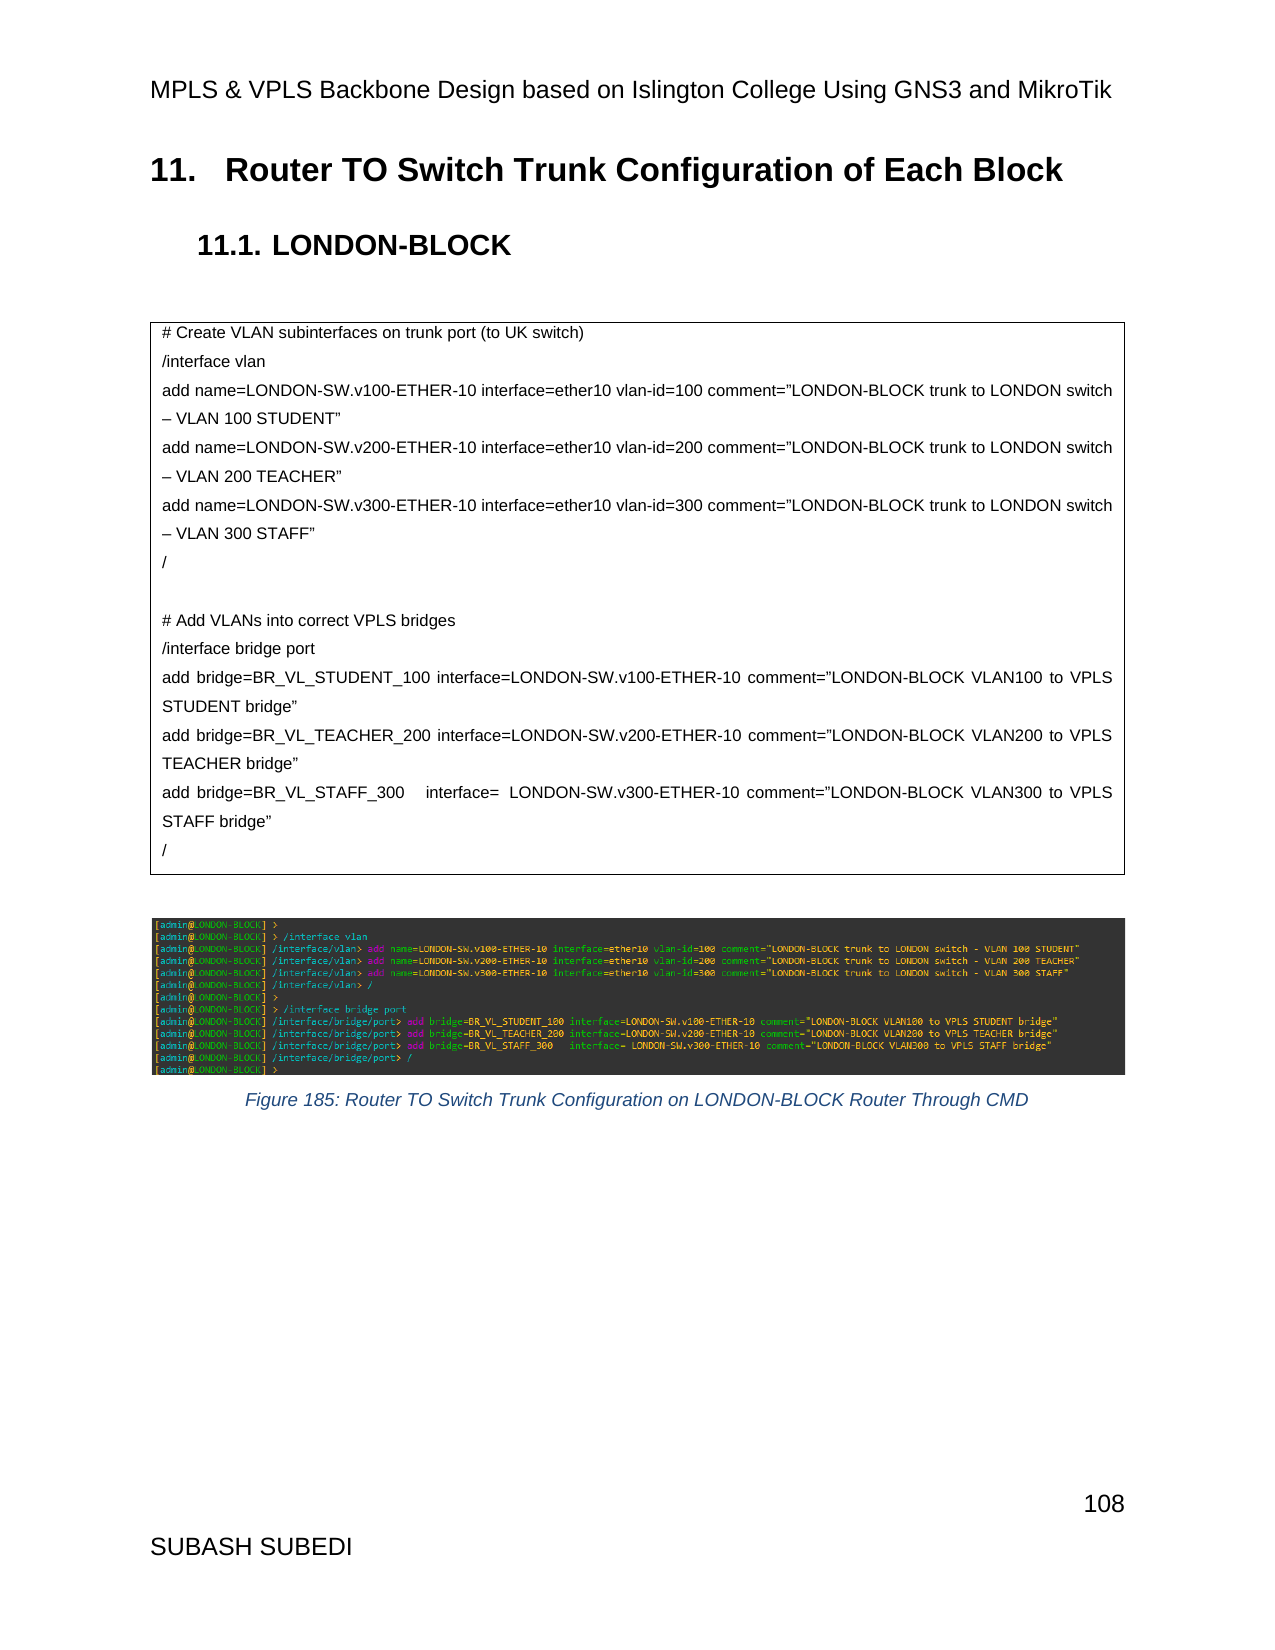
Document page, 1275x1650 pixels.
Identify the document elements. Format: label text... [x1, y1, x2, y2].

text Figure 185: Router TO Switch Trunk Configuration on LONDON-BLOCK Router Through CMD [150, 1089, 1125, 1111]
table_header # Create VLAN subinterfaces on trunk port (to UK switch) /interface vlan add name=LONDON-SW.v100-ETHER-10 interface=ether10 vlan-id=100 comment=”LONDON-BLOCK trunk to LONDON switch – VLAN 100 STUDENT” add name=LONDON-SW.v200-ETHER-10 interface=ether10 vlan-id=200 comment=”LONDON-BLOCK trunk to LONDON switch – VLAN 200 TEACHER” add name=LONDON-SW.v300-ETHER-10 interface=ether10 vlan-id=300 comment=”LONDON-BLOCK trunk to LONDON switch – VLAN 300 STAFF” / # Add VLANs into correct VPLS bridges /interface bridge port add bridge=BR_VL_STUDENT_100 interface=LONDON-SW.v100-ETHER-10 comment=”LONDON-BLOCK VLAN100 to VPLS STUDENT bridge” add bridge=BR_VL_TEACHER_200 interface=LONDON-SW.v200-ETHER-10 comment=”LONDON-BLOCK VLAN200 to VPLS TEACHER bridge” add bridge=BR_VL_STAFF_300 interface= LONDON-SW.v300-ETHER-10 comment=”LONDON-BLOCK VLAN300 to VPLS STAFF bridge” / [151, 323, 1124, 874]
picture [150, 918, 1125, 1075]
subtitle Router TO Switch Trunk Configuration of Each Block [150, 150, 1125, 188]
subtitle LONDON-BLOCK [197, 228, 1125, 262]
